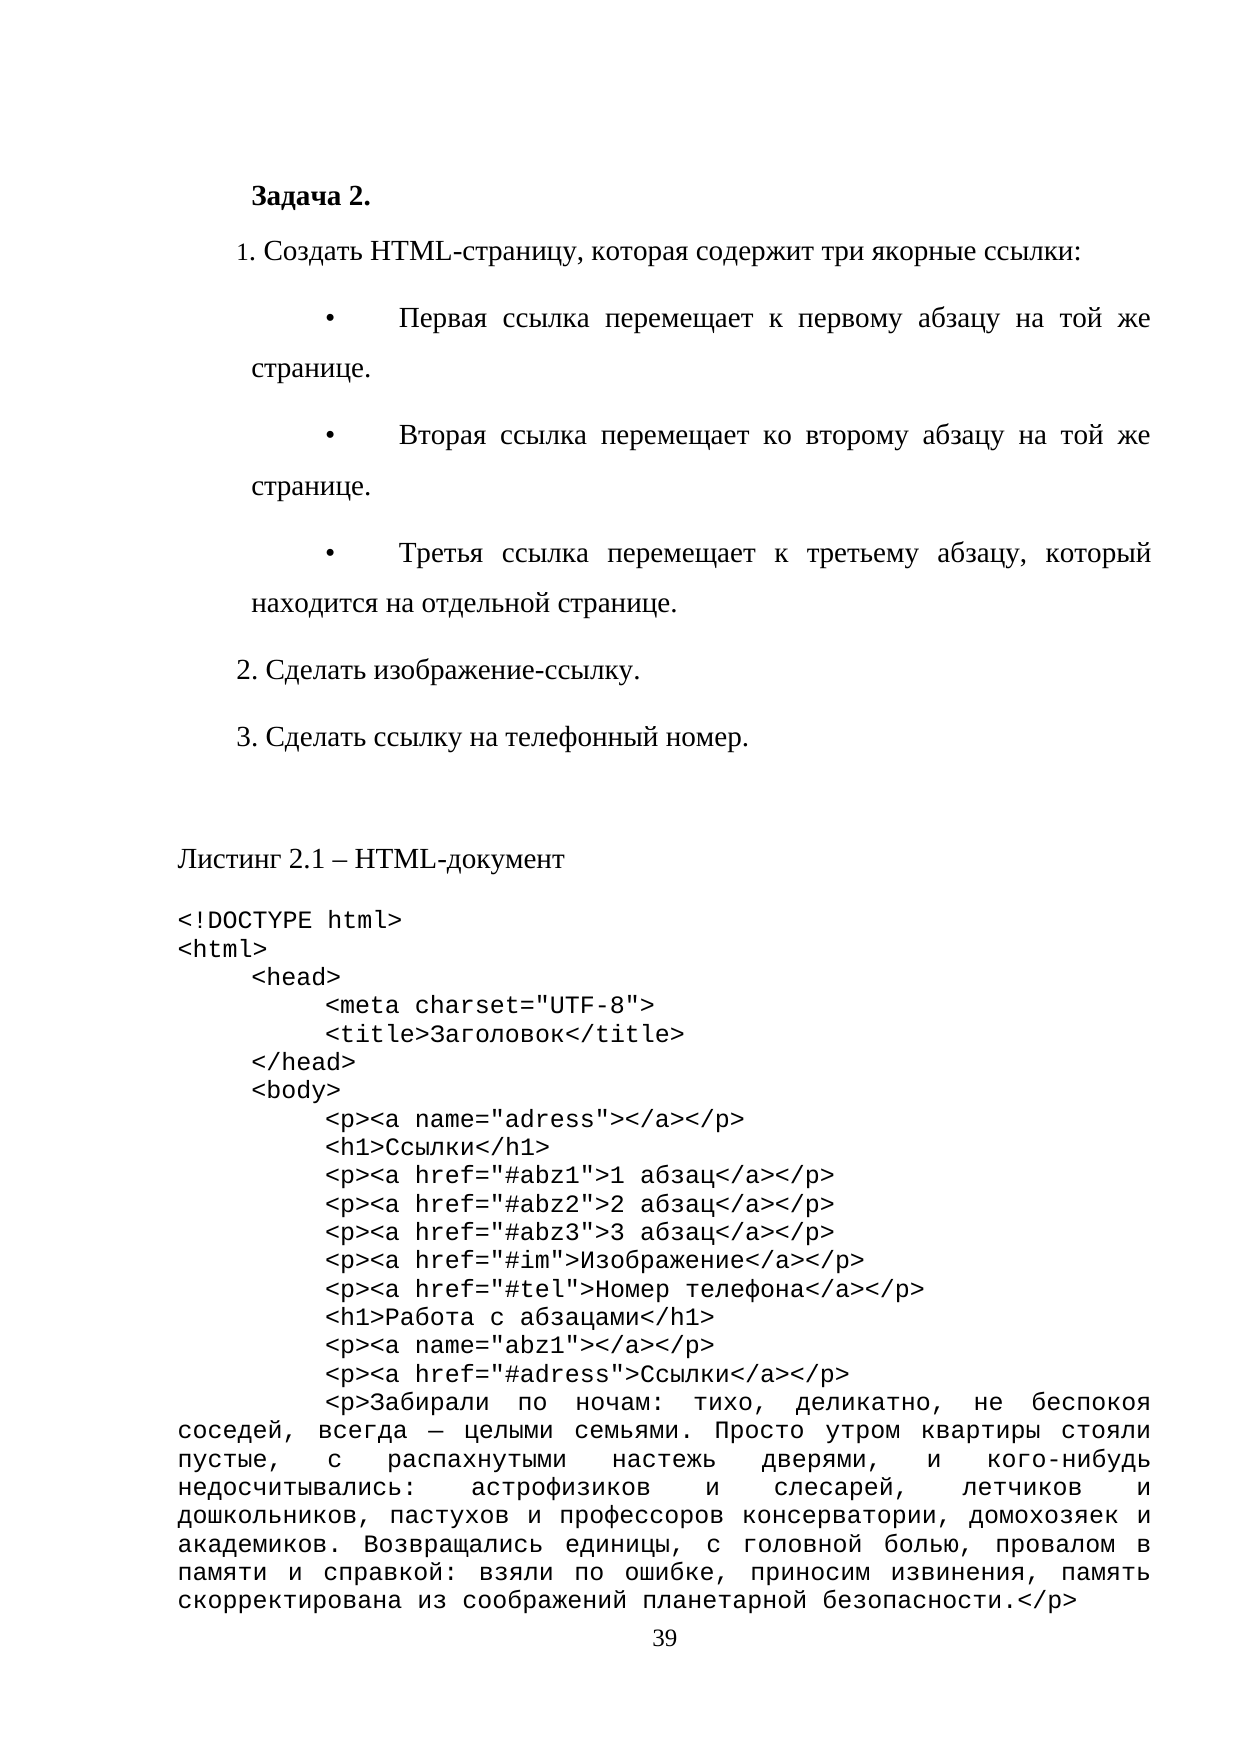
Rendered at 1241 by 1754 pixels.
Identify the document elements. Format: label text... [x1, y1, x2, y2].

text <meta charset="UTF-8"> [177, 993, 1152, 1021]
text <p><a href="#im">Изображение</a></p> [177, 1248, 1152, 1276]
text <!DOCTYPE html> [177, 908, 1152, 936]
text <head> [177, 965, 1152, 993]
text <p><a href="#adress">Ссылки</a></p> [177, 1361, 1152, 1390]
text 2. Сделать изображение-ссылку. [177, 652, 1152, 686]
text <p><a name="abz1"></a></p> [177, 1333, 1152, 1361]
text <h1>Ссылки</h1> [177, 1135, 1152, 1163]
text <p>Забирали по ночам: тихо, деликатно, не беспокоя соседей, всегда — целыми семьями. Просто утром квартиры стояли пустые, с распахнутыми настежь дверями, и кого-нибудь недосчитывались: астрофизиков и слесарей, летчиков и дошкольников, пастухов и профессоров консерватории, домохозяек и академиков. Возвращались единицы, с головной болью, провалом в памяти и справкой: взяли по ошибке, приносим извинения, память скорректирована из соображений планетарной безопасности.</p> [177, 1390, 1152, 1616]
text <h1>Работа с абзацами</h1> [177, 1305, 1152, 1333]
text 3. Сделать ссылку на телефонный номер. [177, 719, 1152, 752]
list Первая ссылка перемещает к первому абзацу на той же странице. [251, 300, 1152, 384]
text Задача 2. [177, 178, 1152, 211]
text <p><a href="#tel">Номер телефона</a></p> [177, 1276, 1152, 1305]
list Вторая ссылка перемещает ко второму абзацу на той же странице. [251, 417, 1152, 501]
text <body> [177, 1078, 1152, 1106]
text <p><a href="#abz3">3 абзац</a></p> [177, 1220, 1152, 1248]
text <p><a href="#abz2">2 абзац</a></p> [177, 1191, 1152, 1220]
text <html> [177, 936, 1152, 965]
text </head> [177, 1050, 1152, 1078]
text <p><a href="#abz1">1 абзац</a></p> [177, 1163, 1152, 1191]
text <p><a name="adress"></a></p> [177, 1106, 1152, 1135]
list Третья ссылка перемещает к третьему абзацу, который находится на отдельной странице. [251, 535, 1152, 618]
text <title>Заголовок</title> [177, 1021, 1152, 1050]
text Листинг 2.1 – HTML-документ [177, 841, 1152, 875]
text 1. Создать HTML-страницу, которая содержит три якорные ссылки: [177, 233, 1152, 267]
